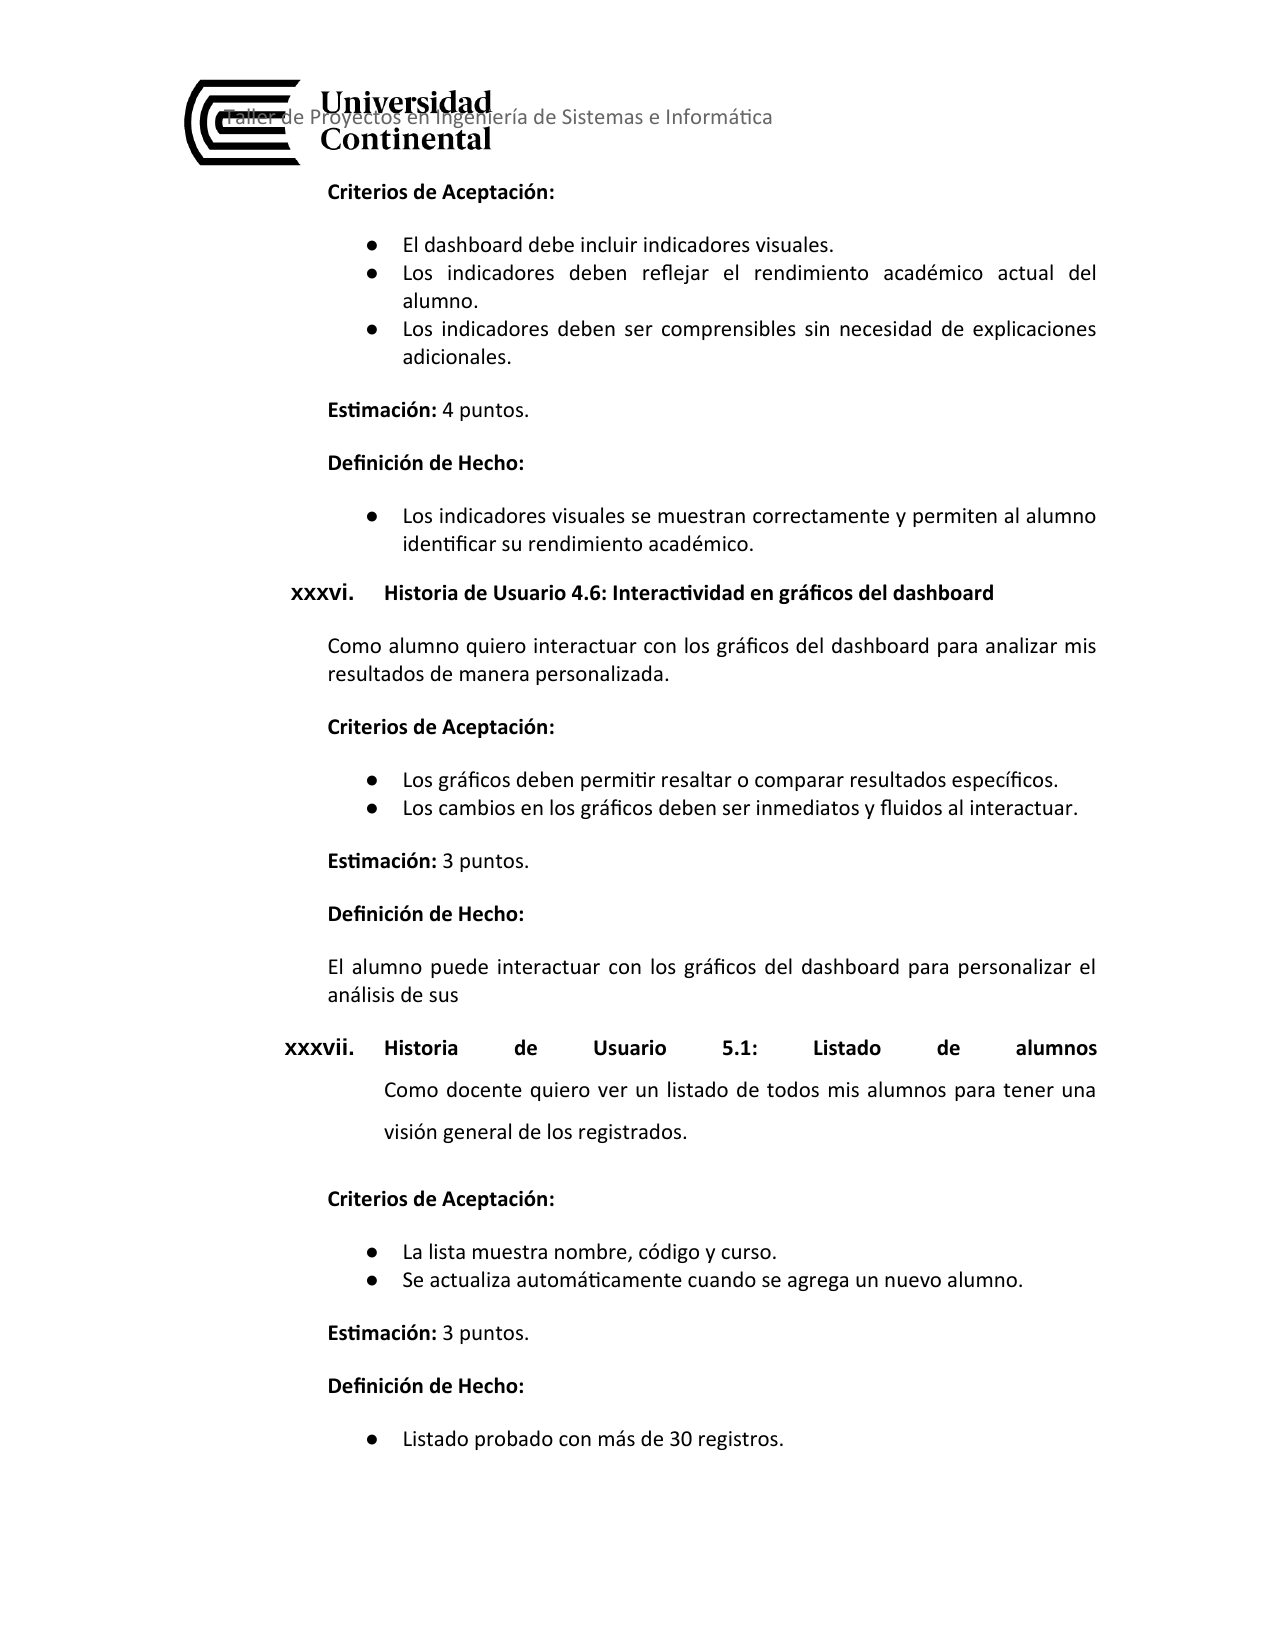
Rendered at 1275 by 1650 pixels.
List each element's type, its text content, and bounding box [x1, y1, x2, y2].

list Se actualiza automáticamente cuando se agrega un nuevo alumno. [365, 1265, 1098, 1293]
list Los indicadores deben ser comprensibles sin necesidad de explicaciones adicionales. [365, 314, 1098, 370]
list El dashboard debe incluir indicadores visuales. [365, 230, 1098, 258]
text Estimación: 3 puntos. [327, 1318, 1098, 1346]
list La lista muestra nombre, código y curso. [365, 1237, 1098, 1265]
list Los indicadores deben reflejar el rendimiento académico actual del alumno. [365, 258, 1098, 314]
text Definición de Hecho: [327, 448, 1098, 476]
text Definición de Hecho: [327, 899, 1098, 927]
list Los gráficos deben permitir resaltar o comparar resultados específicos. [365, 765, 1098, 793]
text Criterios de Aceptación: [327, 177, 1098, 205]
text El alumno puede interactuar con los gráficos del dashboard para personalizar el análisis de sus [327, 952, 1098, 1008]
text Criterios de Aceptación: [327, 712, 1098, 740]
text Estimación: 3 puntos. [327, 846, 1098, 874]
picture [180, 76, 496, 168]
list Historia de Usuario 4.6: Interactividad en gráficos del dashboard [354, 578, 1098, 606]
list Historia de Usuario 5.1: Listado de alumnos Como docente quiero ver un listado de todos mis alumnos para tener una visión general de los registrados. [354, 1033, 1098, 1145]
list Los cambios en los gráficos deben ser inmediatos y fluidos al interactuar. [365, 793, 1098, 821]
list Listado probado con más de 30 registros. [365, 1424, 1098, 1452]
text Criterios de Aceptación: [327, 1184, 1098, 1212]
text Definición de Hecho: [327, 1371, 1098, 1399]
list Los indicadores visuales se muestran correctamente y permiten al alumno identificar su rendimiento académico. [365, 501, 1098, 557]
text Estimación: 4 puntos. [327, 395, 1098, 423]
text Como alumno quiero interactuar con los gráficos del dashboard para analizar mis resultados de manera personalizada. [327, 631, 1098, 687]
